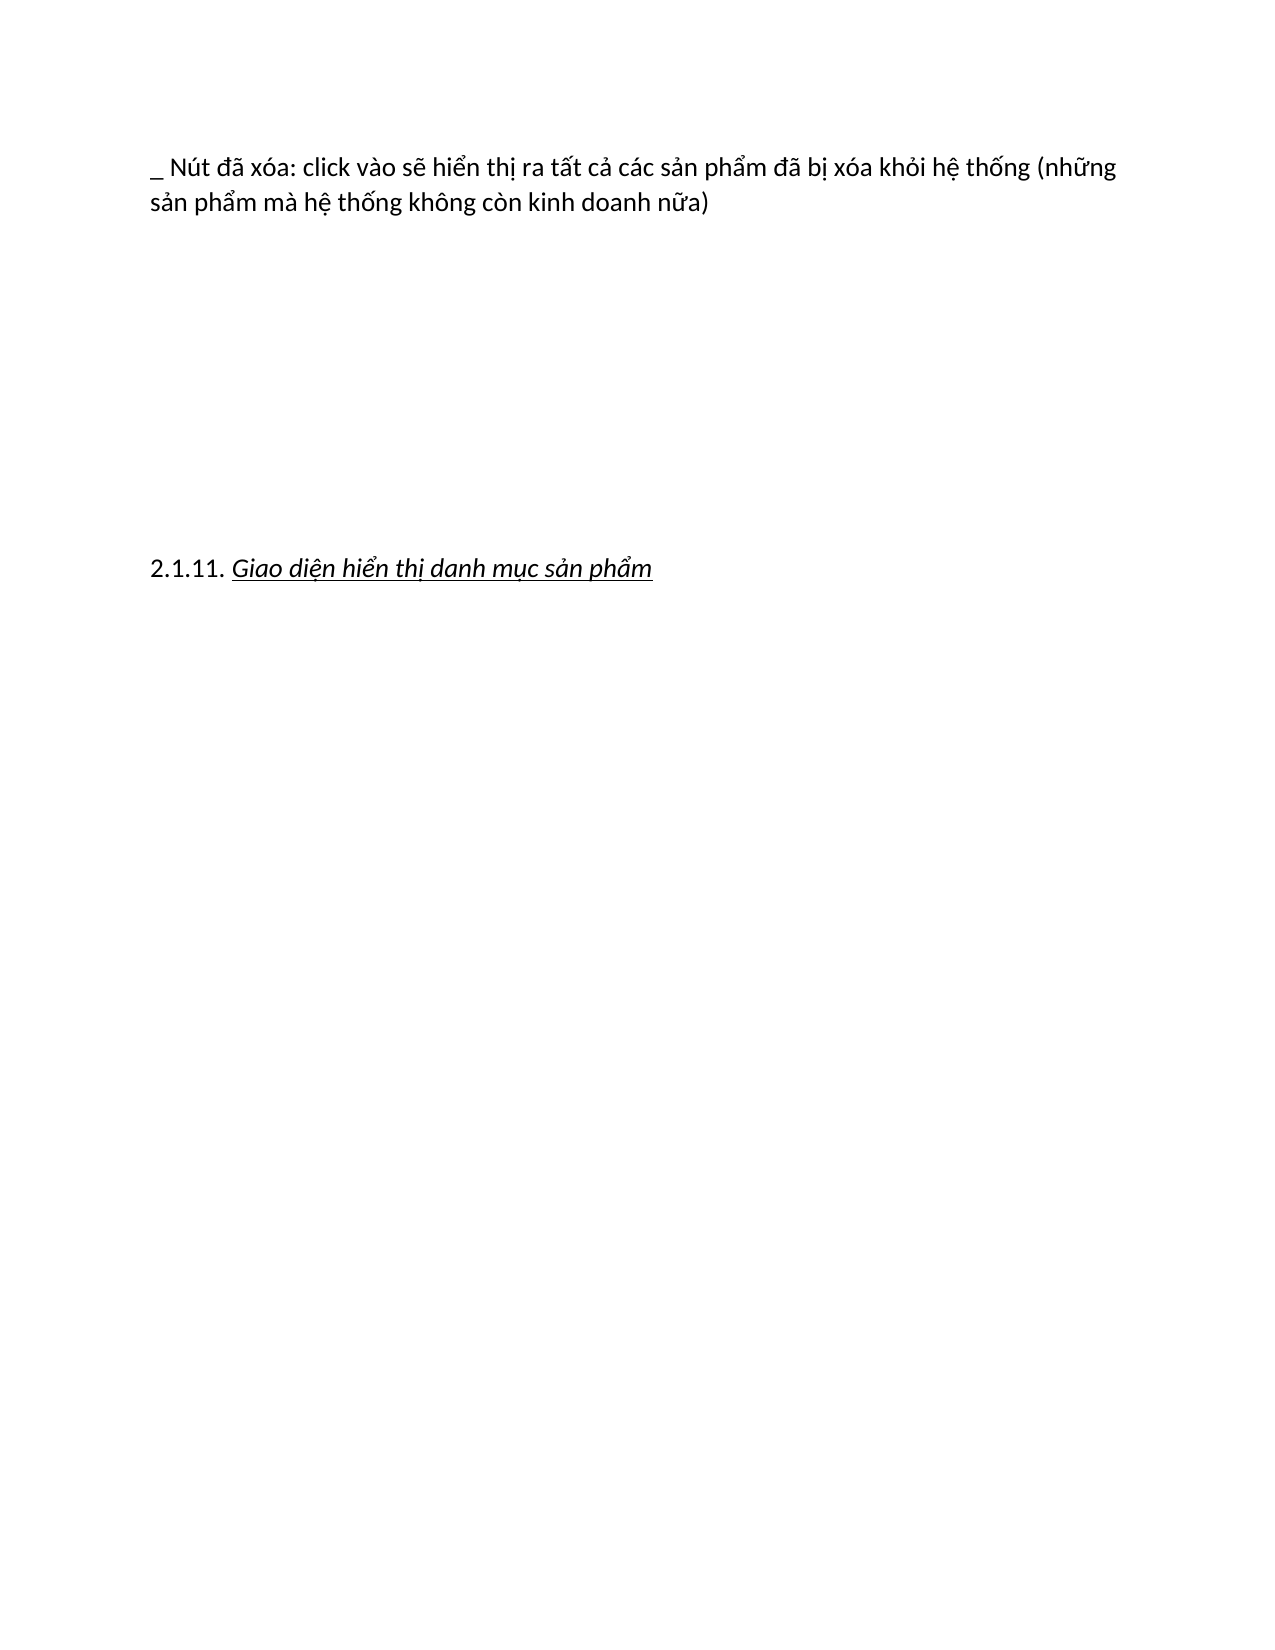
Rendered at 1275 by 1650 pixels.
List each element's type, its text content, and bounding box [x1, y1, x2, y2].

text _ Nút đã xóa: click vào sẽ hiển thị ra tất cả các sản phẩm đã bị xóa khỏi hệ thống (những sản phẩm mà hệ thống không còn kinh doanh nữa) [150, 150, 1125, 219]
text 2.1.11. Giao diện hiển thị danh mục sản phẩm [150, 552, 1125, 585]
